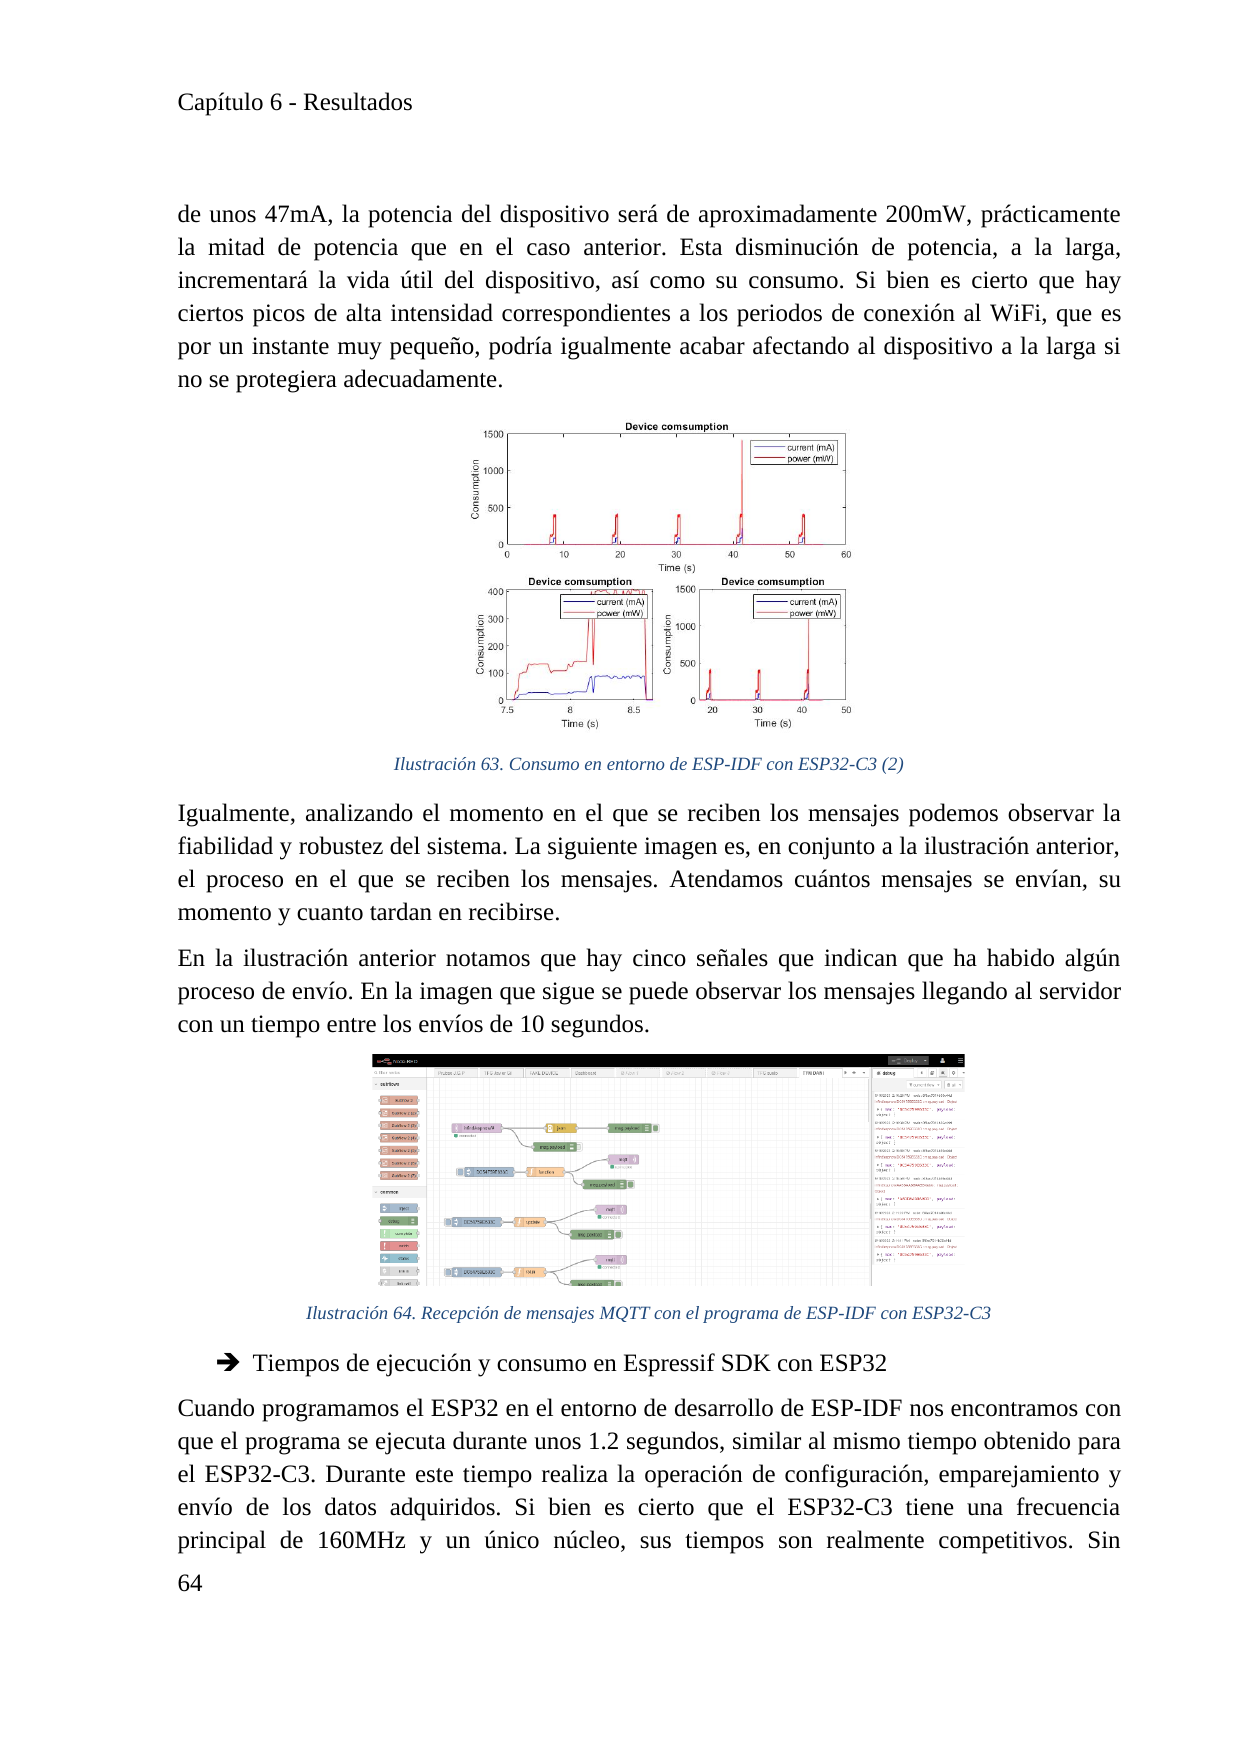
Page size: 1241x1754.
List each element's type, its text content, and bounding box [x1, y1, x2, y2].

text Ilustración 64. Recepción de mensajes MQTT con el programa de ESP-IDF con ESP32-C3 [177, 1302, 1122, 1323]
picture [450, 409, 887, 736]
picture [372, 1054, 965, 1286]
list Tiempos de ejecución y consumo en Espressif SDK con ESP32 [215, 1348, 1122, 1376]
text Igualmente, analizando el momento en el que se reciben los mensajes podemos observar la fiabilidad y robustez del sistema. La siguiente imagen es, en conjunto a la ilustración anterior, el proceso en el que se reciben los mensajes. Atendamos cuántos mensajes se envían, su momento y cuanto tardan en recibirse. [177, 798, 1122, 926]
text Ilustración 63. Consumo en entorno de ESP-IDF con ESP32-C3 (2) [177, 752, 1122, 774]
text En la ilustración anterior notamos que hay cinco señales que indican que ha habido algún proceso de envío. En la imagen que sigue se puede observar los mensajes llegando al servidor con un tiempo entre los envíos de 10 segundos. [177, 943, 1122, 1037]
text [177, 199, 1122, 392]
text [177, 1393, 1122, 1554]
